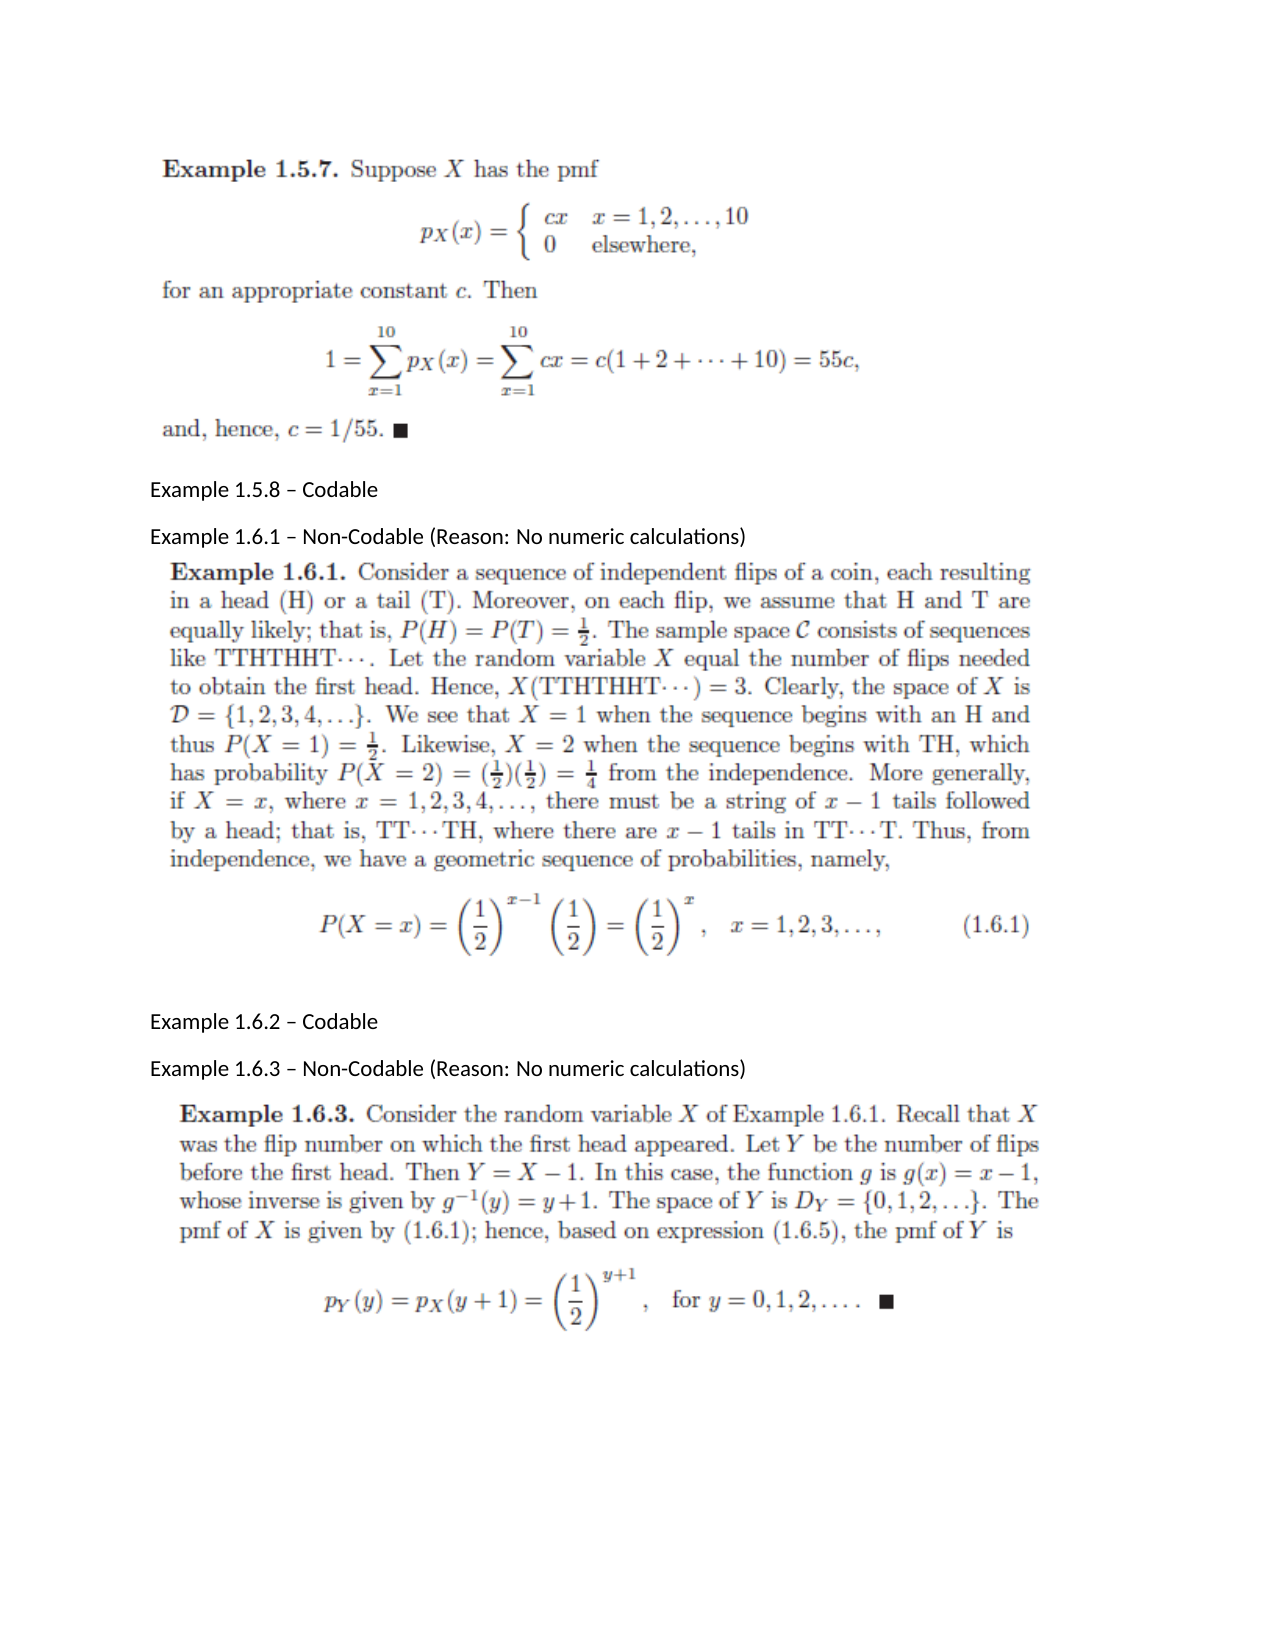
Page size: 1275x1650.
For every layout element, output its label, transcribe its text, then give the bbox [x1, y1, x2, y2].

picture [150, 150, 955, 457]
text Example 1.5.8 – Codable [150, 475, 1125, 503]
picture [150, 1084, 1086, 1350]
text Example 1.6.2 – Codable [150, 1007, 1125, 1035]
picture [150, 552, 1074, 989]
